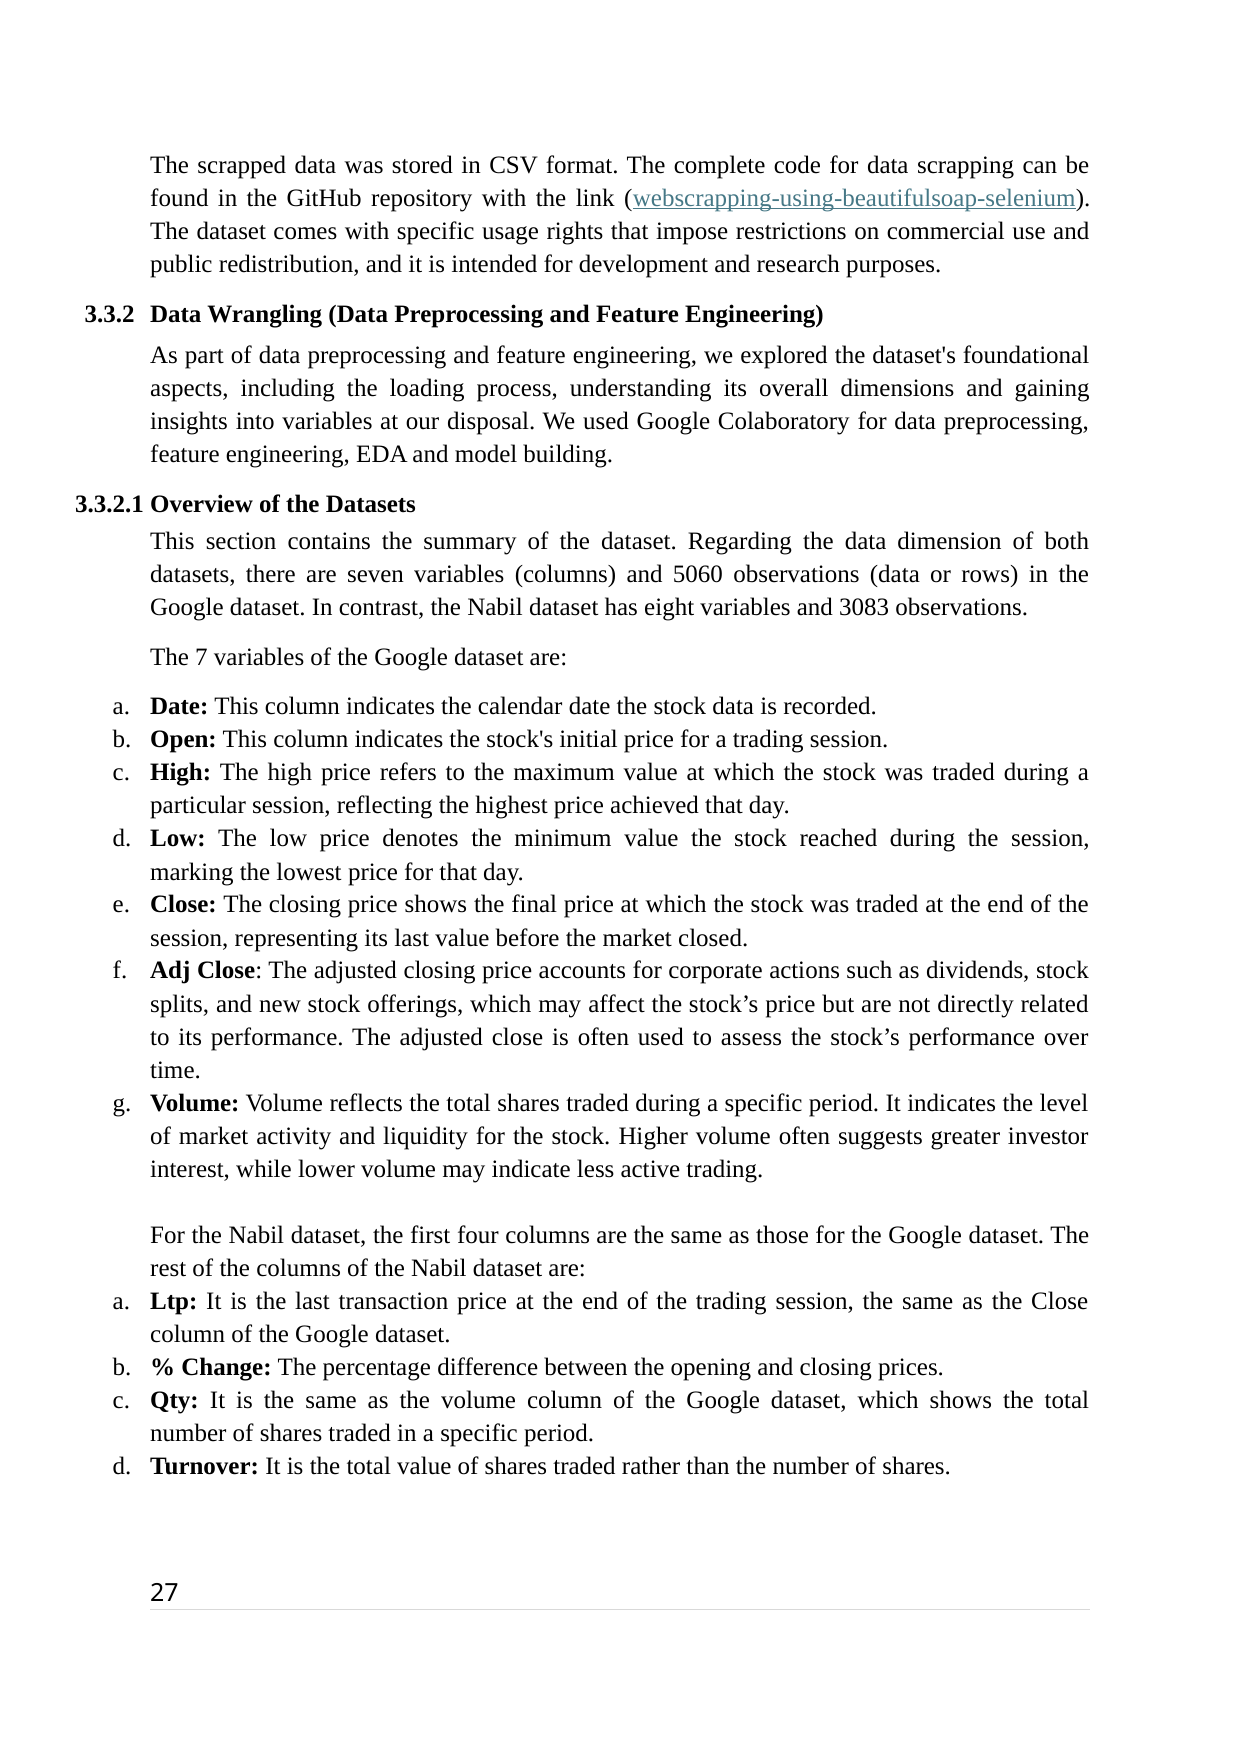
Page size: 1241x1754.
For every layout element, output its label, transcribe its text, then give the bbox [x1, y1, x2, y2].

text This section contains the summary of the dataset. Regarding the data dimension of both datasets, there are seven variables (columns) and 5060 observations (data or rows) in the Google dataset. In contrast, the Nabil dataset has eight variables and 3083 observations. [150, 526, 1090, 621]
list Turnover: It is the total value of shares traded rather than the number of shares. [112, 1451, 1090, 1480]
subtitle Overview of the Datasets [75, 489, 1090, 518]
text As part of data preprocessing and feature engineering, we explored the dataset's foundational aspects, including the loading process, understanding its overall dimensions and gaining insights into variables at our disposal. We used Google Colaboratory for data preprocessing, feature engineering, EDA and model building. [150, 340, 1090, 468]
list High: The high price refers to the maximum value at which the stock was traded during a particular session, reflecting the highest price achieved that day. [112, 757, 1090, 819]
list Adj Close: The adjusted closing price accounts for corporate actions such as dividends, stock splits, and new stock offerings, which may affect the stock’s price but are not directly related to its performance. The adjusted close is often used to assess the stock’s performance over time. [112, 956, 1090, 1083]
list Low: The low price denotes the minimum value the stock reached during the session, marking the lowest price for that day. [112, 823, 1090, 885]
text The 7 variables of the Google dataset are: [150, 642, 1090, 671]
list Ltp: It is the last transaction price at the end of the trading session, the same as the Close column of the Google dataset. [112, 1286, 1090, 1348]
list % Change: The percentage difference between the opening and closing prices. [112, 1352, 1090, 1381]
list Date: This column indicates the calendar date the stock data is recorded. [112, 691, 1090, 720]
list Volume: Volume reflects the total shares traded during a specific period. It indicates the level of market activity and liquidity for the stock. Higher volume often suggests greater investor interest, while lower volume may indicate less active trading. [112, 1088, 1090, 1182]
subtitle Data Wrangling (Data Preprocessing and Feature Engineering) [84, 299, 1090, 327]
list Open: This column indicates the stock's initial price for a trading session. [112, 724, 1090, 753]
list Qty: It is the same as the volume column of the Google dataset, which shows the total number of shares traded in a specific period. [112, 1385, 1090, 1447]
list Close: The closing price shows the final price at which the stock was traded at the end of the session, representing its last value before the market closed. [112, 889, 1090, 951]
list For the Nabil dataset, the first four columns are the same as those for the Google dataset. The rest of the columns of the Nabil dataset are: [150, 1220, 1090, 1282]
text The scrapped data was stored in CSV format. The complete code for data scrapping can be found in the GitHub repository with the link (webscrapping-using-beautifulsoap-selenium). The dataset comes with specific usage rights that impose restrictions on commercial use and public redistribution, and it is intended for development and research purposes. [150, 150, 1090, 278]
